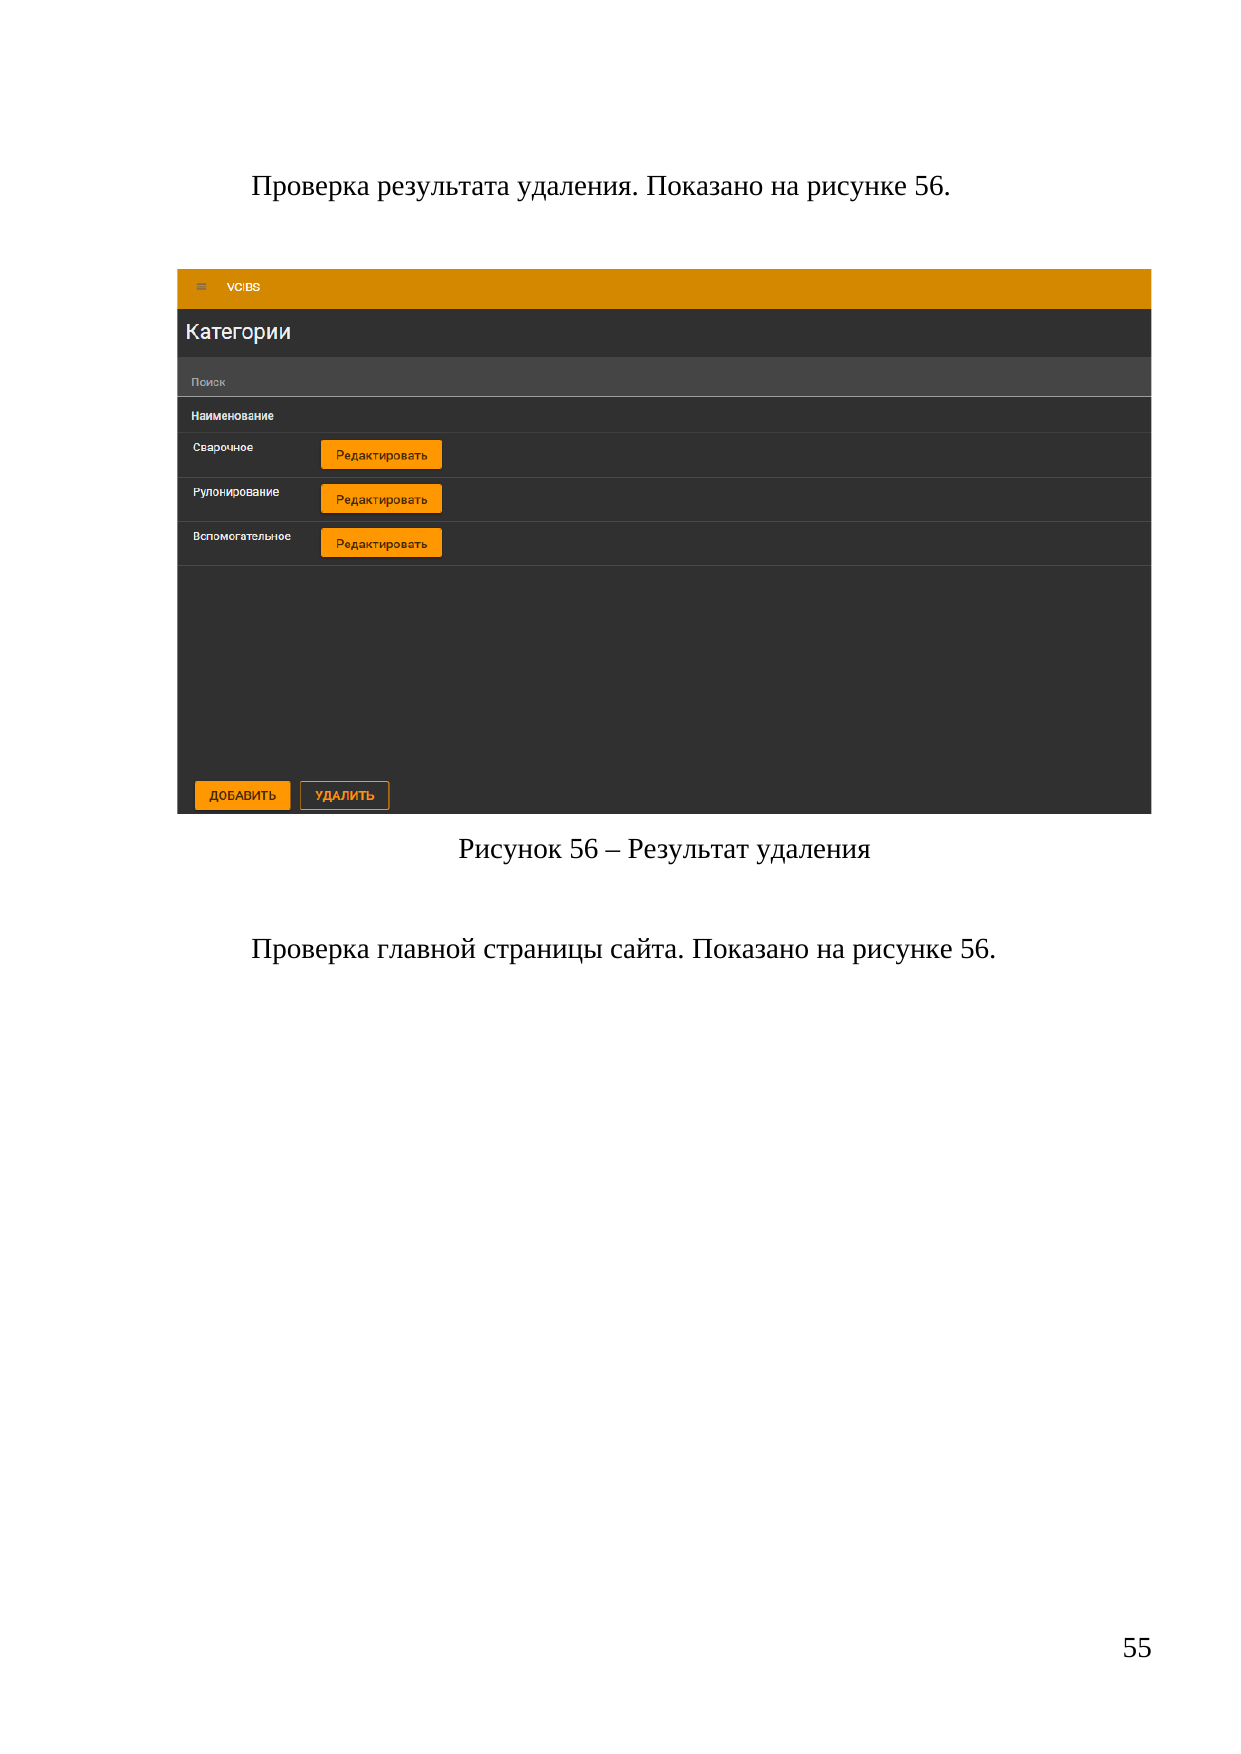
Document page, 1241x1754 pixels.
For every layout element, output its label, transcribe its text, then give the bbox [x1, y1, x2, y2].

text Рисунок 56 – Результат удаления [103, 831, 1152, 864]
text Проверка результата удаления. Показано на рисунке 56. [177, 168, 1152, 202]
picture [177, 269, 1152, 814]
text Проверка главной страницы сайта. Показано на рисунке 56. [177, 931, 1152, 965]
